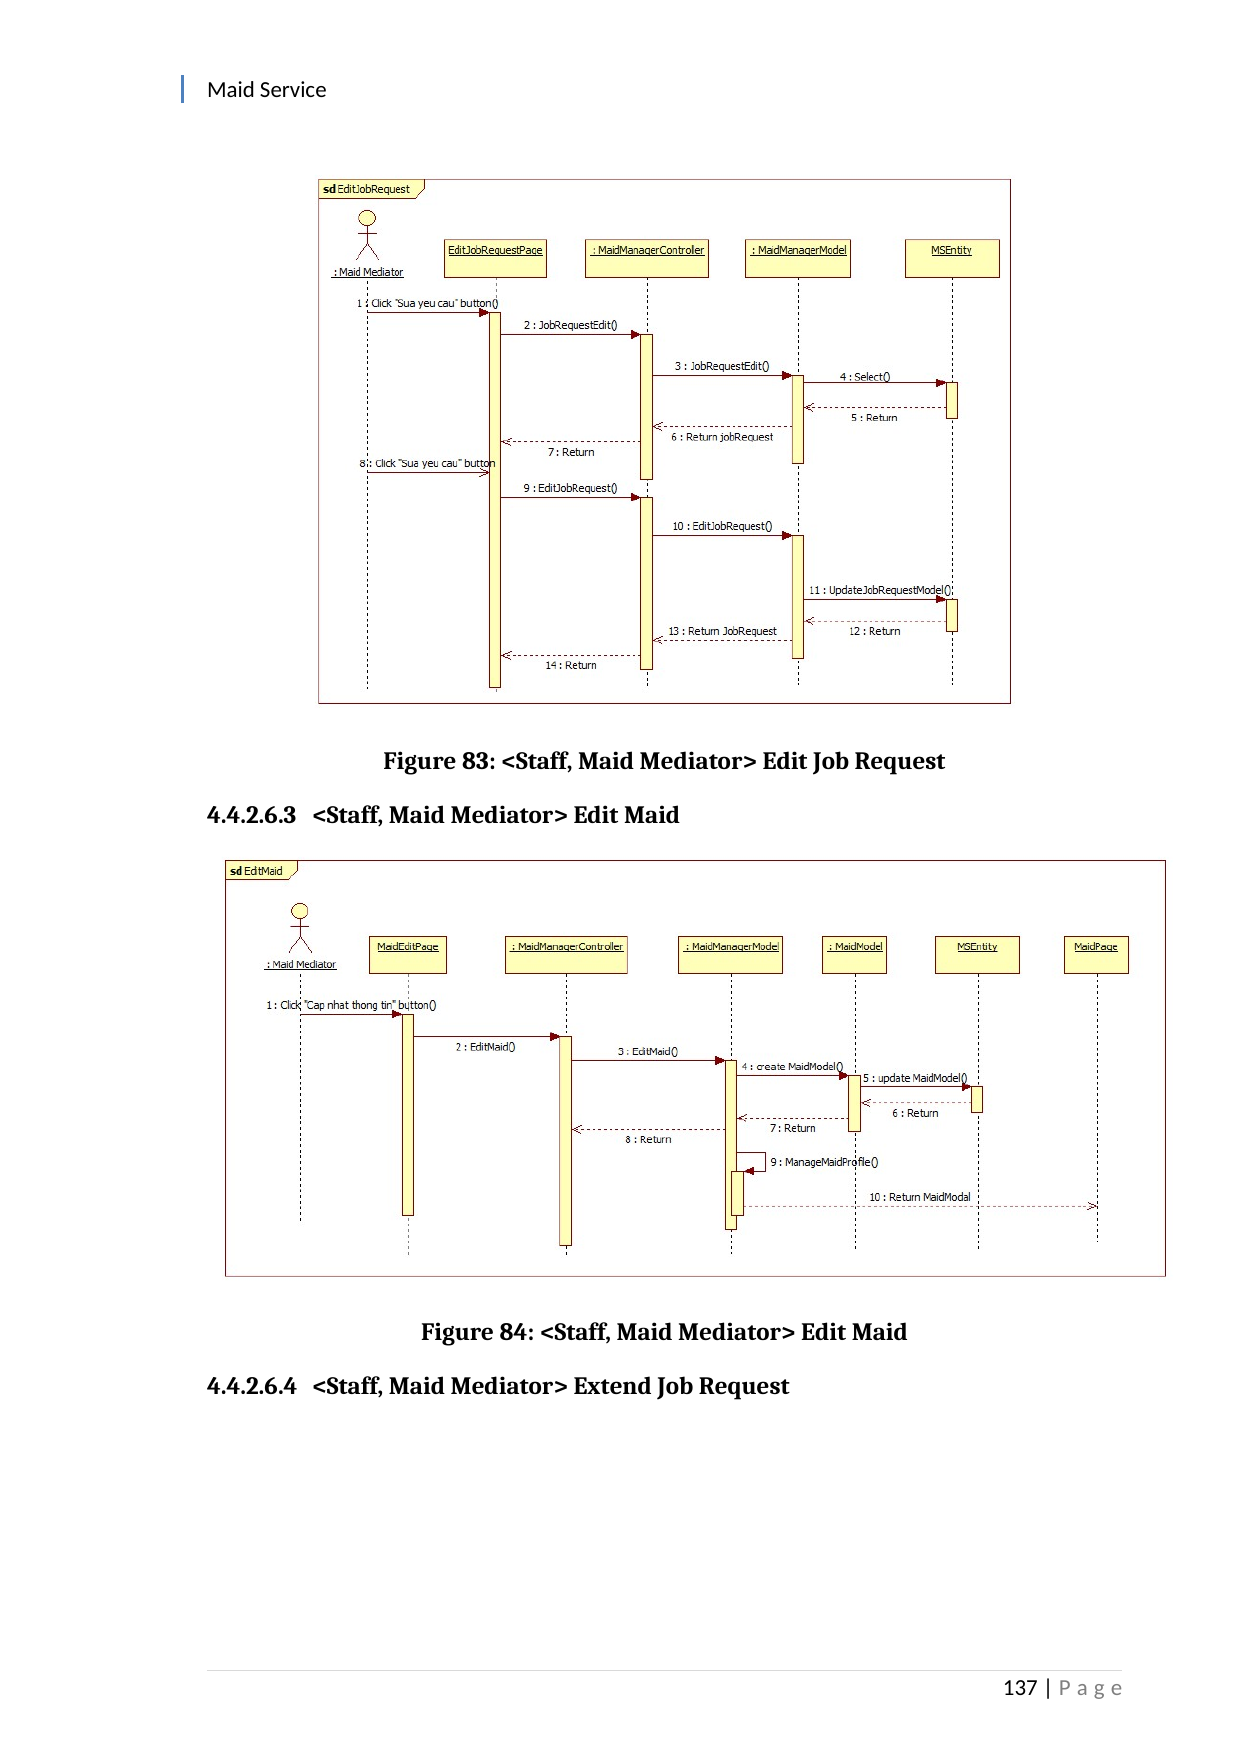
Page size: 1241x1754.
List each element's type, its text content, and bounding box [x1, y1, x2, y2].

picture [300, 160, 1029, 722]
subtitle <Staff, Maid Mediator> Extend Job Request [207, 1372, 1122, 1401]
subtitle <Staff, Maid Mediator> Edit Maid [207, 801, 1122, 829]
picture [206, 841, 1183, 1294]
